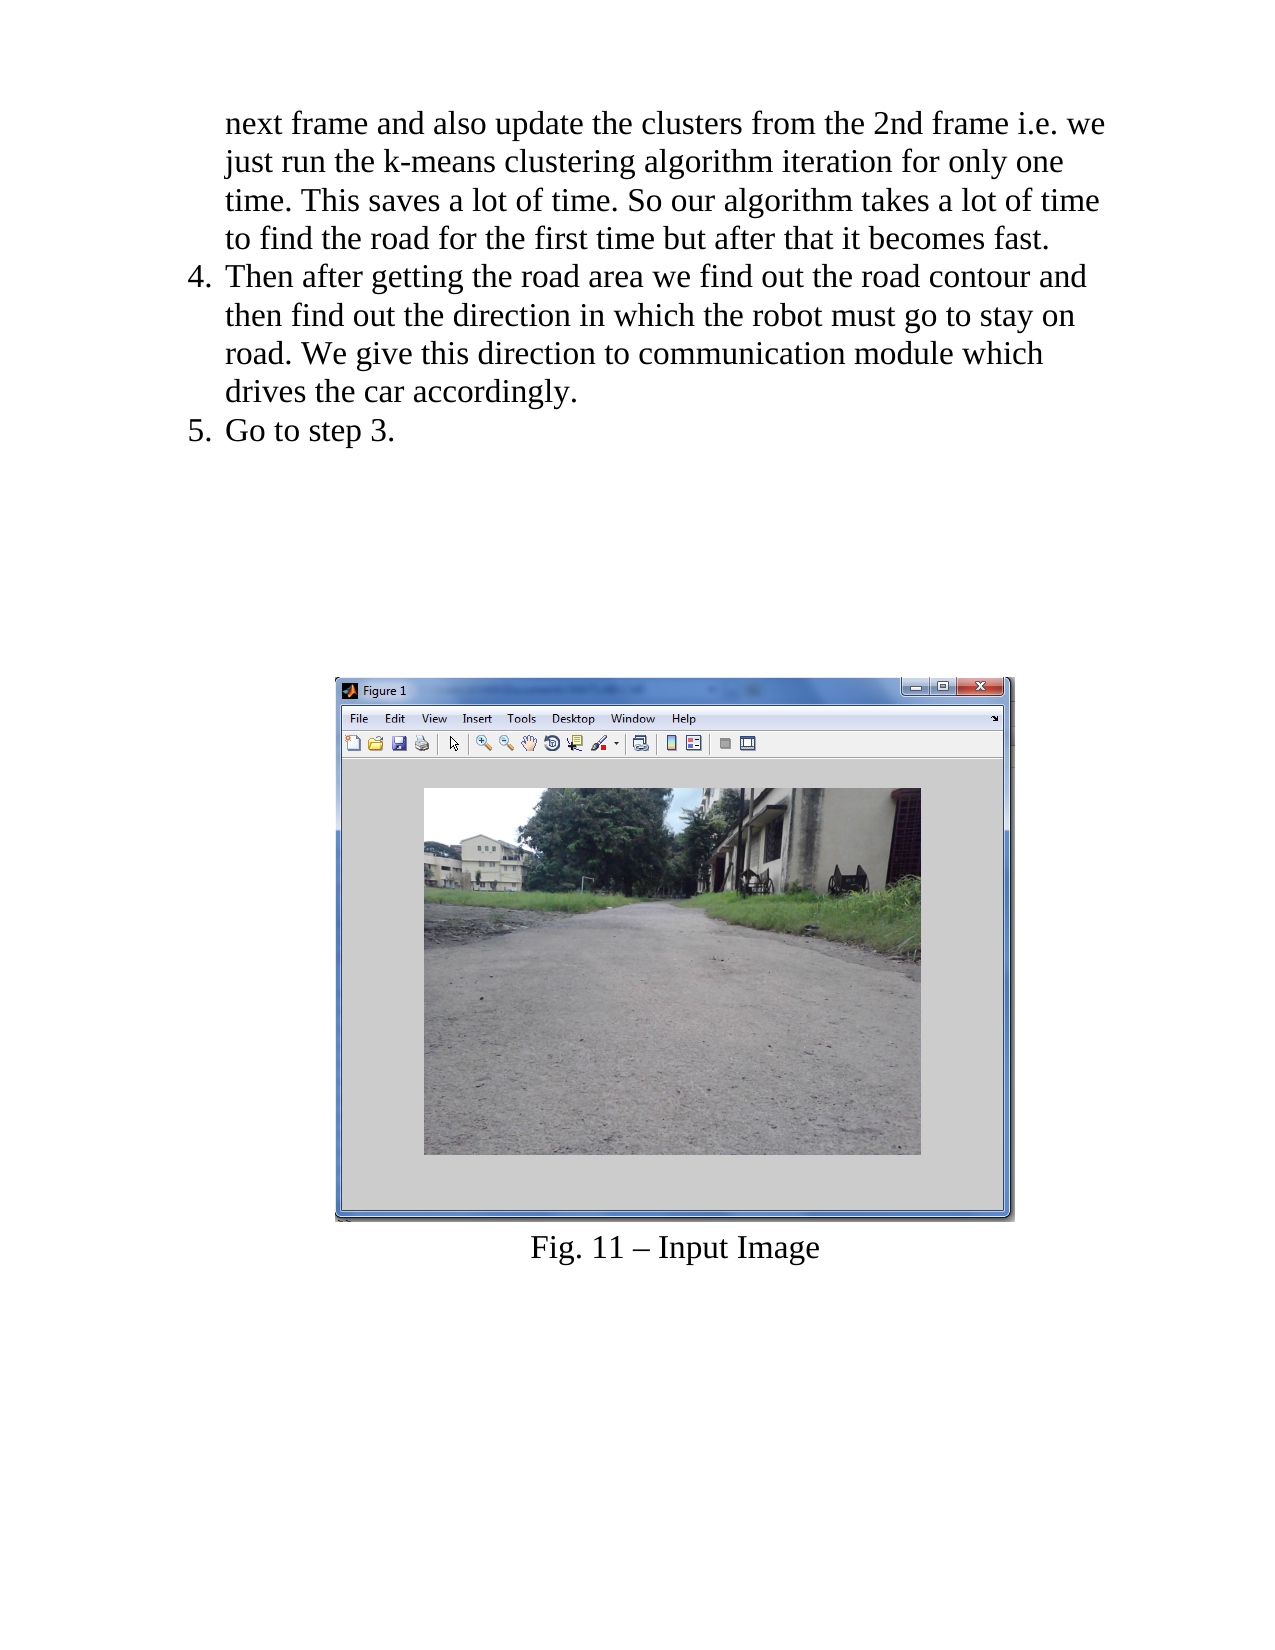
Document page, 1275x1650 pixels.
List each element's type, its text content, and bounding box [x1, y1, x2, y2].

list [187, 103, 1125, 256]
list Then after getting the road area we find out the road contour and then find out the direction in which the robot must go to stay on road. We give this direction to communication module which drives the car accordingly. [187, 256, 1125, 410]
list Go to step 3. [187, 410, 1125, 448]
text Fig. 11 – Input Image [225, 1227, 1125, 1266]
picture [335, 677, 1015, 1222]
